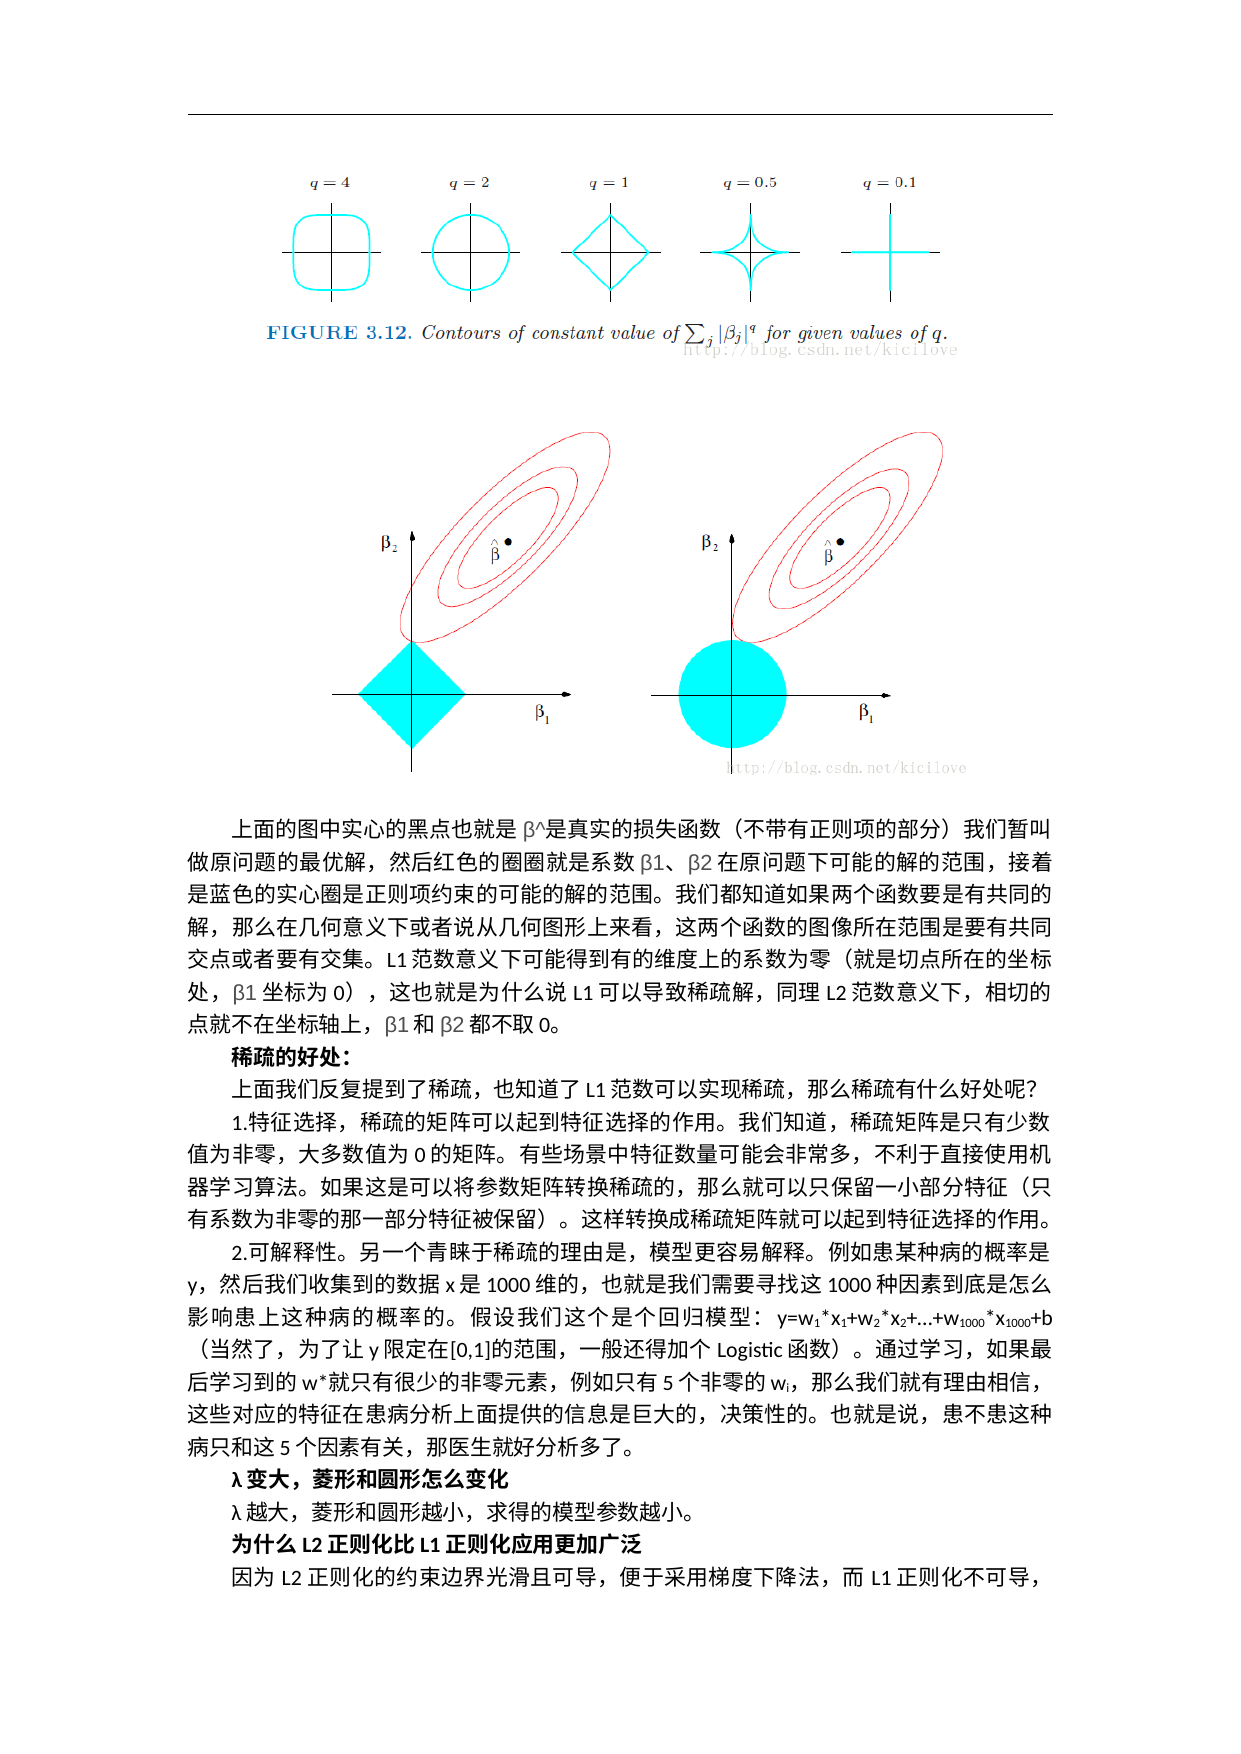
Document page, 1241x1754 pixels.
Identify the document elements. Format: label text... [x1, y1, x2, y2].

text 稀疏的好处： [187, 1039, 1053, 1072]
text 2.可解释性。另一个青睐于稀疏的理由是，模型更容易解释。例如患某种病的概率是y，然后我们收集到的数据x是1000维的，也就是我们需要寻找这1000种因素到底是怎么影响患上这种病的概率的。假设我们这个是个回归模型：y=w1*x1+w2*x2+…+w1000*x1000+b（当然了，为了让y限定在[0,1]的范围，一般还得加个Logistic函数）。通过学习，如果最后学习到的w*就只有很少的非零元素，例如只有5个非零的wi，那么我们就有理由相信，这些对应的特征在患病分析上面提供的信息是巨大的，决策性的。也就是说，患不患这种病只和这5个因素有关，那医生就好分析多了。 [187, 1234, 1053, 1462]
text λ越大，菱形和圆形越小，求得的模型参数越小。 [187, 1494, 1053, 1527]
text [187, 1559, 1053, 1592]
text λ变大，菱形和圆形怎么变化 [187, 1462, 1053, 1494]
text 上面的图中实心的黑点也就是 β^是真实的损失函数（不带有正则项的部分）我们暂叫做原问题的最优解，然后红色的圈圈就是系数β1、β2在原问题下可能的解的范围，接着是蓝色的实心圈是正则项约束的可能的解的范围。我们都知道如果两个函数要是有共同的解，那么在几何意义下或者说从几何图形上来看，这两个函数的图像所在范围是要有共同交点或者要有交集。L1范数意义下可能得到有的维度上的系数为零（就是切点所在的坐标处，β1坐标为0），这也就是为什么说L1可以导致稀疏解，同理L2范数意义下，相切的点就不在坐标轴上，β1和β2都不取0。 [187, 812, 1053, 860]
text 上面的图中实心的黑点也就是 β^是真实的损失函数（不带有正则项的部分）我们暂叫做原问题的最优解，然后红色的圈圈就是系数β1、β2在原问题下可能的解的范围，接着是蓝色的实心圈是正则项约束的可能的解的范围。我们都知道如果两个函数要是有共同的解，那么在几何意义下或者说从几何图形上来看，这两个函数的图像所在范围是要有共同交点或者要有交集。L1范数意义下可能得到有的维度上的系数为零（就是切点所在的坐标处，β1坐标为0），这也就是为什么说L1可以导致稀疏解，同理L2范数意义下，相切的点就不在坐标轴上，β1和β2都不取0。 [187, 861, 1053, 1039]
picture [231, 162, 968, 368]
text 上面我们反复提到了稀疏，也知道了L1范数可以实现稀疏，那么稀疏有什么好处呢？ [187, 1072, 1053, 1104]
picture [309, 389, 976, 784]
text 1.特征选择，稀疏的矩阵可以起到特征选择的作用。我们知道，稀疏矩阵是只有少数值为非零，大多数值为0的矩阵。有些场景中特征数量可能会非常多，不利于直接使用机器学习算法。如果这是可以将参数矩阵转换稀疏的，那么就可以只保留一小部分特征（只有系数为非零的那一部分特征被保留）。这样转换成稀疏矩阵就可以起到特征选择的作用。 [187, 1104, 1053, 1234]
text 为什么 L2 正则化比 L1 正则化应用更加广泛 [187, 1527, 1053, 1559]
